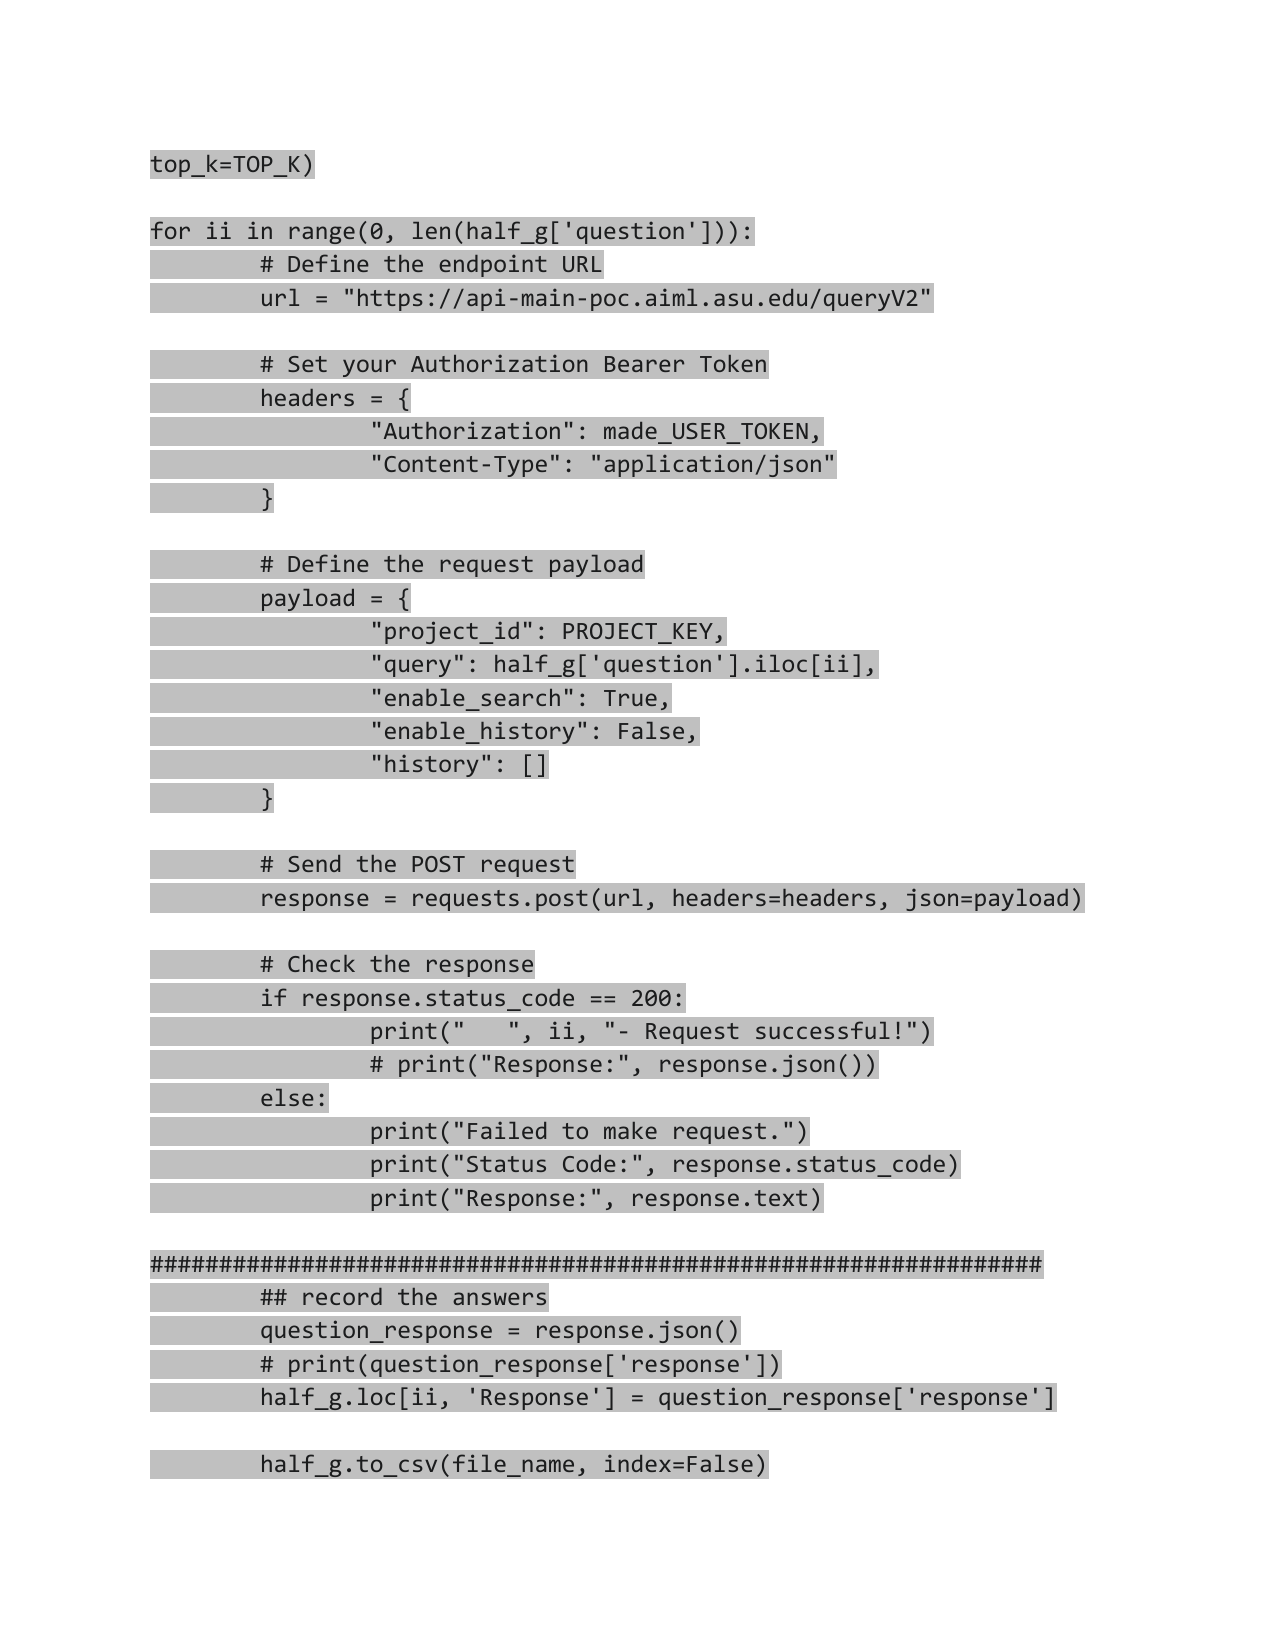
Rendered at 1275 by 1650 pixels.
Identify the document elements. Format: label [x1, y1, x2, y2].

text [150, 150, 1125, 1479]
